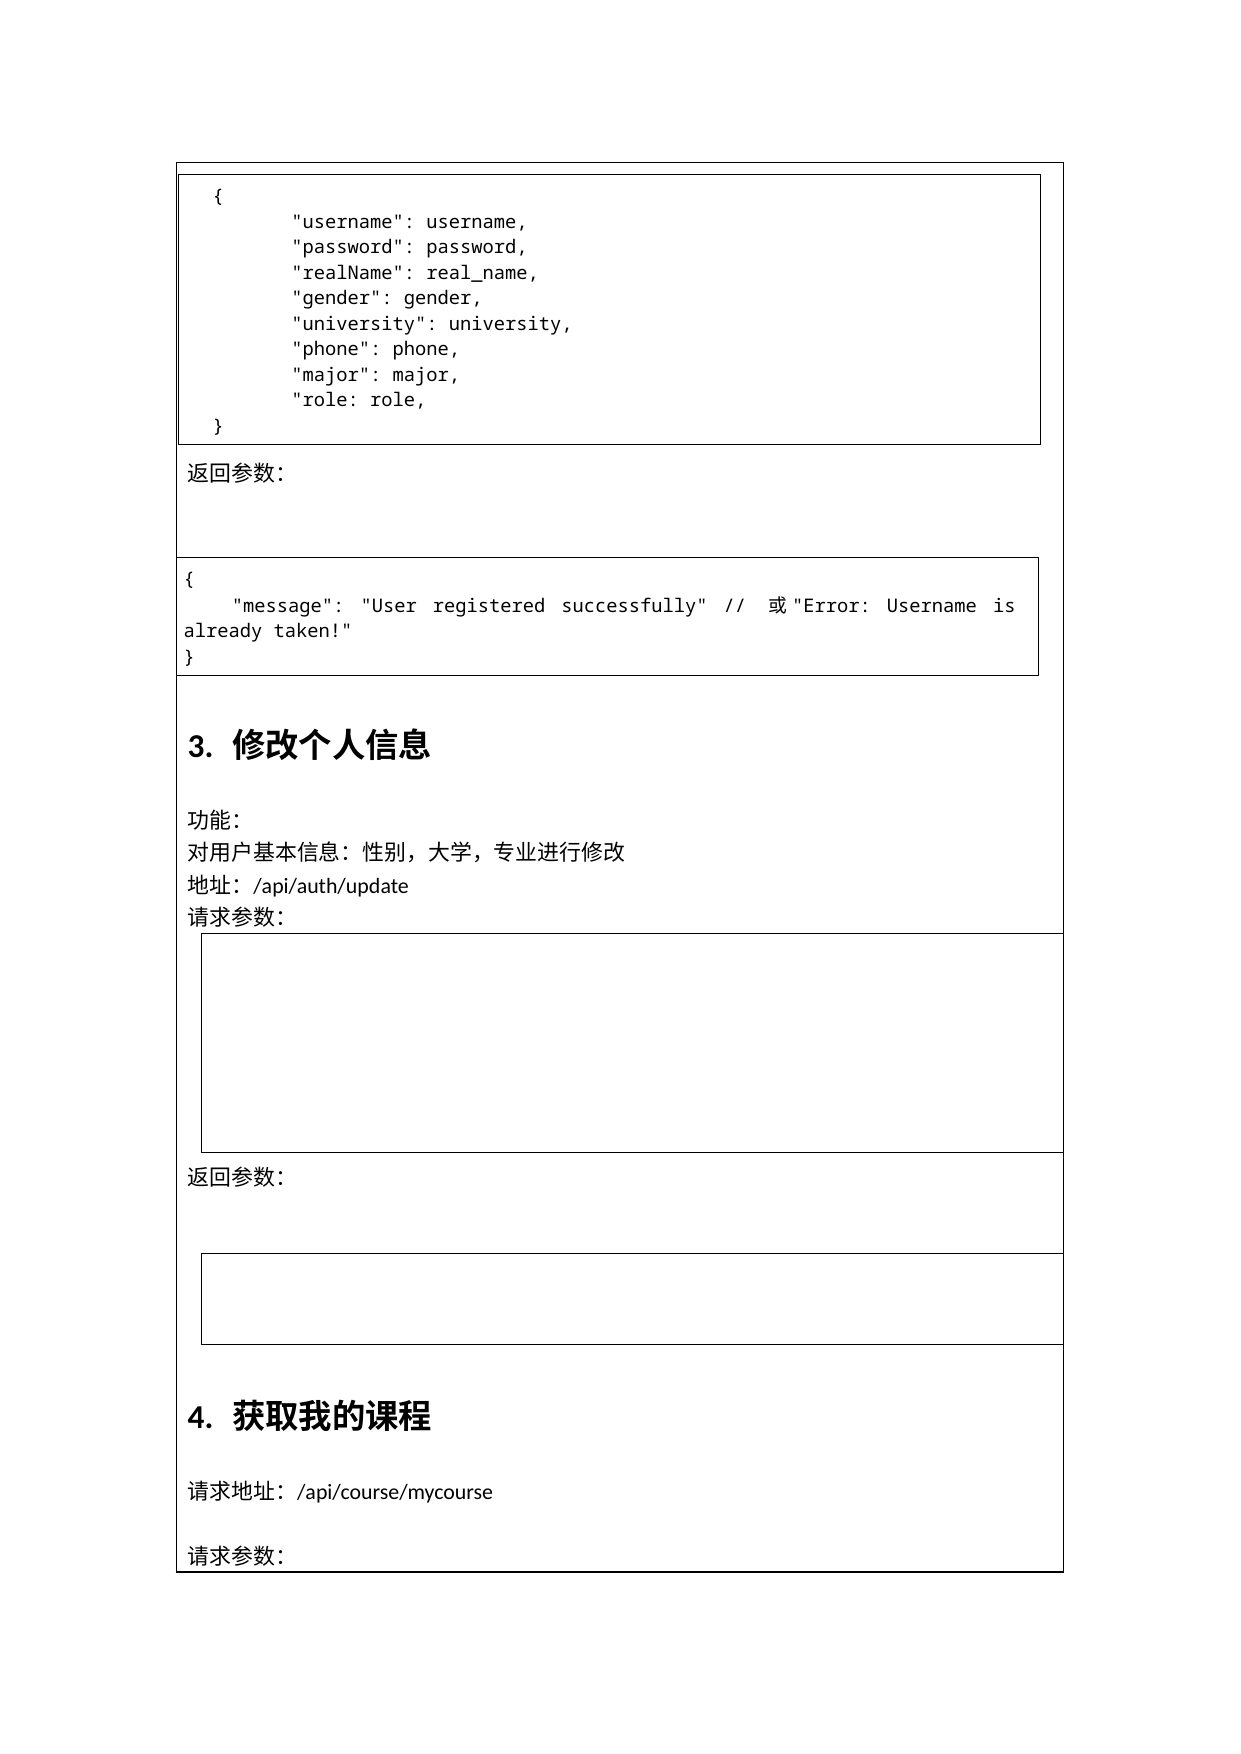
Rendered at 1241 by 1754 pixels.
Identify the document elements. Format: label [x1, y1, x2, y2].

table_cell [177, 163, 1063, 1571]
